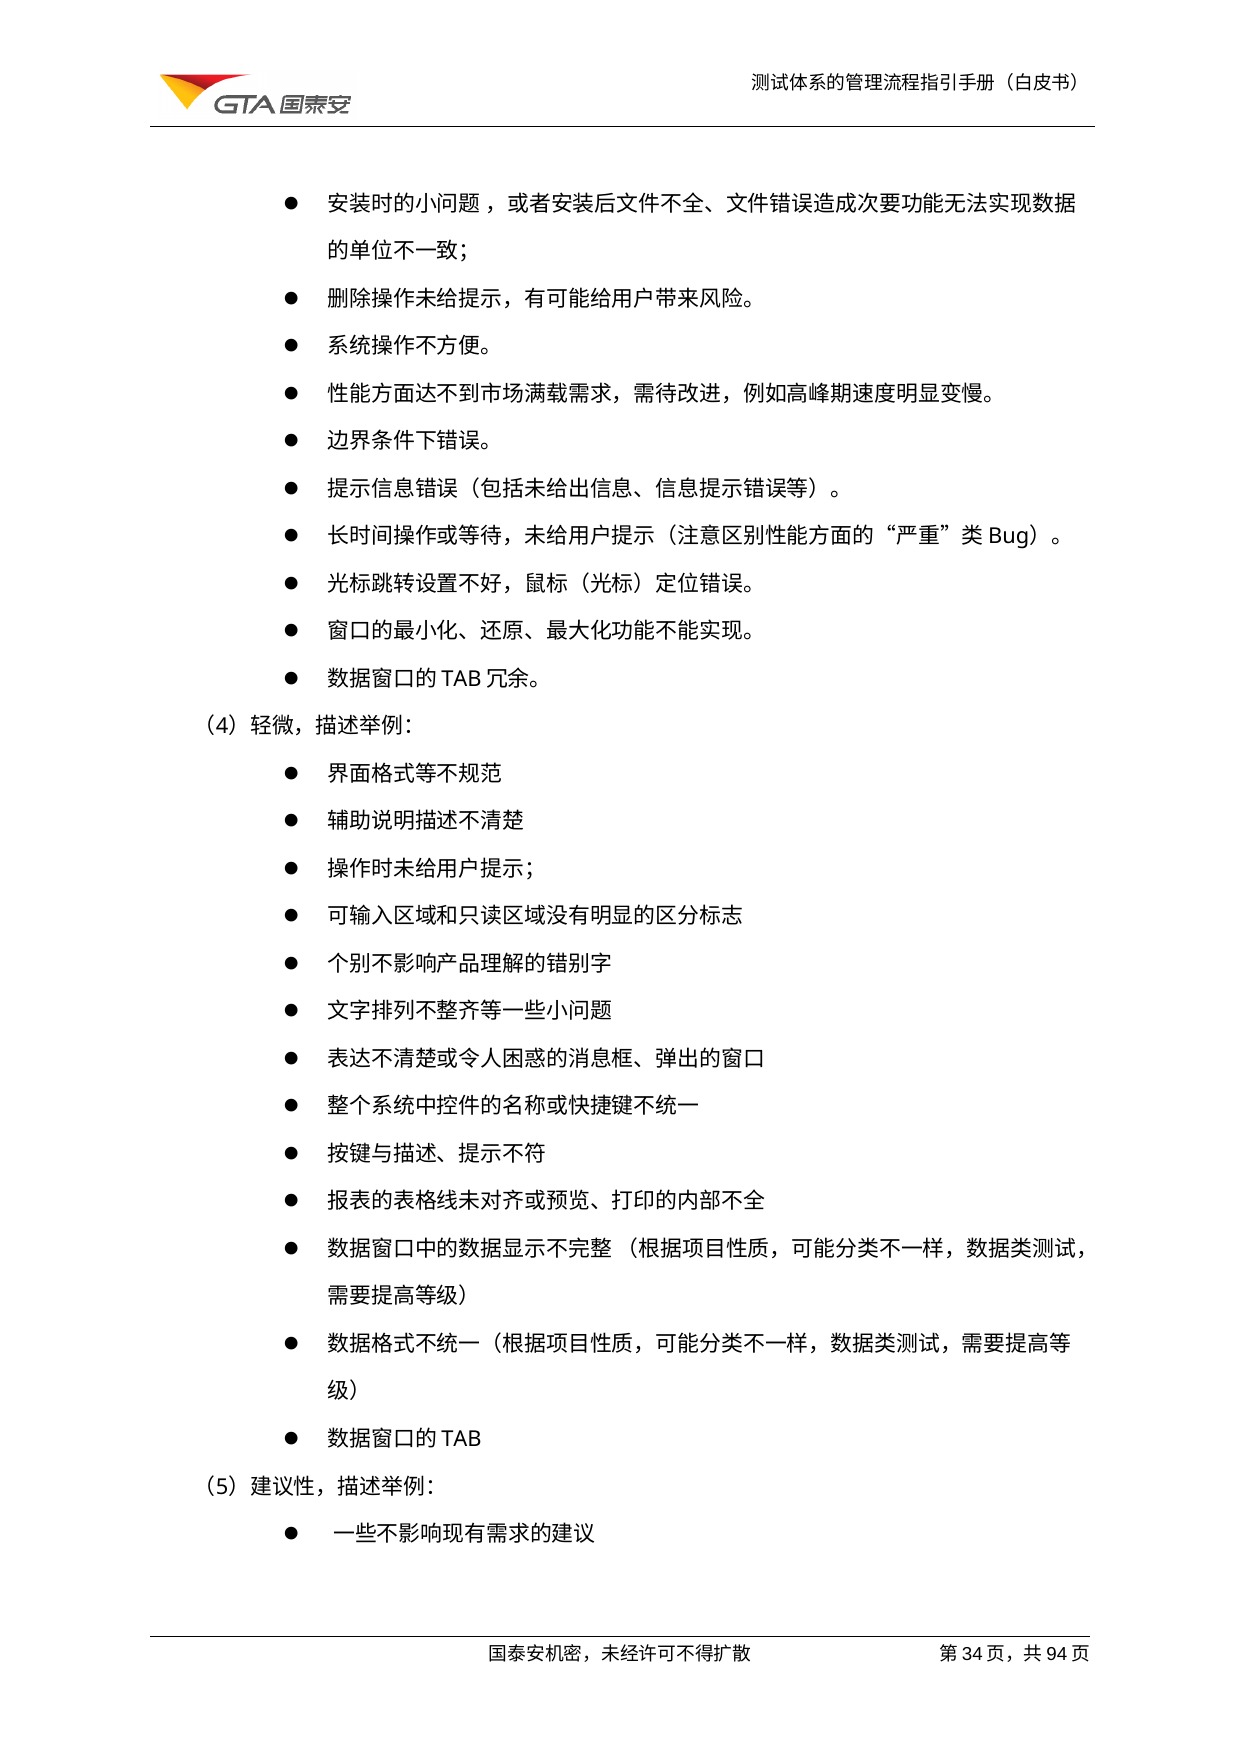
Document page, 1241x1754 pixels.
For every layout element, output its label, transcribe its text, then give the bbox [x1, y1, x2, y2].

list 系统操作不方便。 [283, 328, 1090, 360]
list 辅助说明描述不清楚 [283, 803, 1090, 835]
list 界面格式等不规范 [283, 756, 1090, 788]
list 窗口的最小化、还原、最大化功能不能实现。 [283, 613, 1090, 645]
list 安装时的小问题 ，或者安装后文件不全、文件错误造成次要功能无法实现数据的单位不一致； [283, 186, 1090, 265]
list 删除操作未给提示，有可能给用户带来风险。 [283, 281, 1090, 312]
list 按键与描述、提示不符 [283, 1136, 1090, 1168]
list 文字排列不整齐等一些小问题 [283, 993, 1090, 1025]
list 表达不清楚或令人困惑的消息框、弹出的窗口 [283, 1041, 1090, 1073]
list 性能方面达不到市场满载需求，需待改进，例如高峰期速度明显变慢。 [283, 376, 1090, 407]
list 数据格式不统一（根据项目性质，可能分类不一样，数据类测试，需要提高等级） [283, 1326, 1090, 1405]
list 数据窗口的TAB [283, 1421, 1090, 1453]
list 数据窗口中的数据显示不完整 （根据项目性质，可能分类不一样，数据类测试，需要提高等级） [283, 1231, 1090, 1310]
list 长时间操作或等待，未给用户提示（注意区别性能方面的“严重”类Bug）。 [283, 518, 1090, 550]
text （4）轻微，描述举例： [150, 708, 1090, 740]
list 光标跳转设置不好，鼠标（光标）定位错误。 [283, 566, 1090, 597]
list 报表的表格线未对齐或预览、打印的内部不全 [283, 1183, 1090, 1215]
picture [156, 67, 359, 119]
list 整个系统中控件的名称或快捷键不统一 [283, 1088, 1090, 1120]
list 数据窗口的TAB冗余。 [283, 661, 1090, 693]
list 提示信息错误（包括未给出信息、信息提示错误等）。 [283, 471, 1090, 502]
list 个别不影响产品理解的错别字 [283, 946, 1090, 978]
list 边界条件下错误。 [283, 423, 1090, 455]
text （5）建议性，描述举例： [150, 1469, 1090, 1500]
list 可输入区域和只读区域没有明显的区分标志 [283, 898, 1090, 930]
list 操作时未给用户提示； [283, 851, 1090, 883]
list 一些不影响现有需求的建议 [283, 1516, 1090, 1548]
